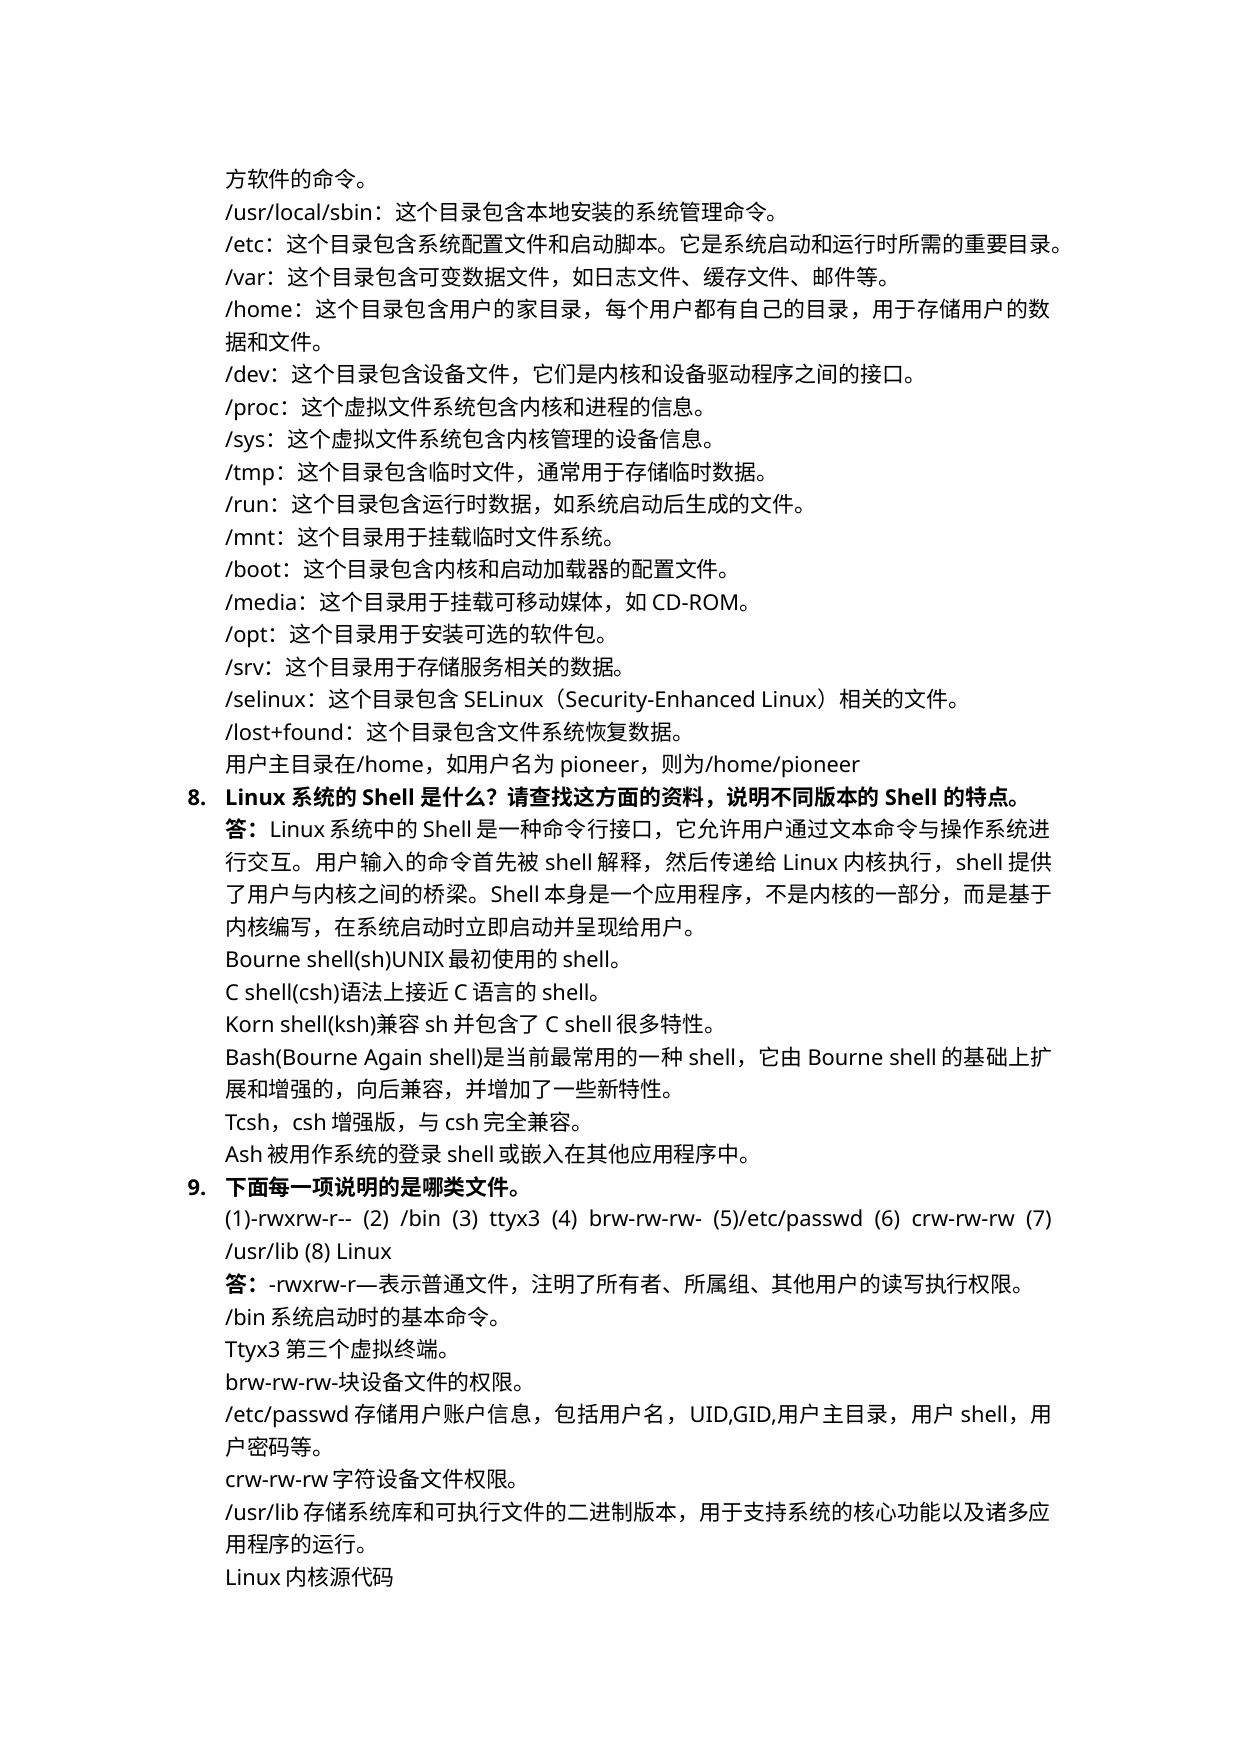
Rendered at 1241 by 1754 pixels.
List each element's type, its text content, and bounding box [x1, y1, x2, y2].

text /dev：这个目录包含设备文件，它们是内核和设备驱动程序之间的接口。 [225, 357, 1053, 389]
text /sys：这个虚拟文件系统包含内核管理的设备信息。 [225, 422, 1053, 454]
text /proc：这个虚拟文件系统包含内核和进程的信息。 [225, 389, 1053, 422]
text /usr/lib存储系统库和可执行文件的二进制版本，用于支持系统的核心功能以及诸多应用程序的运行。 [225, 1494, 1053, 1559]
text 用户主目录在/home，如用户名为pioneer，则为/home/pioneer [225, 747, 1053, 779]
text /opt：这个目录用于安装可选的软件包。 [225, 617, 1053, 649]
text Linux内核源代码 [225, 1559, 1053, 1592]
text Bourne shell(sh)UNIX最初使用的shell。 [225, 942, 1053, 974]
text /usr/local/sbin：这个目录包含本地安装的系统管理命令。 [225, 194, 1053, 227]
text /etc：这个目录包含系统配置文件和启动脚本。它是系统启动和运行时所需的重要目录。 [225, 227, 1053, 259]
text /selinux：这个目录包含SELinux（Security-Enhanced Linux）相关的文件。 [225, 682, 1053, 714]
text Korn shell(ksh)兼容sh并包含了C shell很多特性。 [225, 1007, 1053, 1039]
text crw-rw-rw字符设备文件权限。 [225, 1462, 1053, 1494]
text /home：这个目录包含用户的家目录，每个用户都有自己的目录，用于存储用户的数据和文件。 [225, 292, 1053, 357]
text Ttyx3第三个虚拟终端。 [225, 1332, 1053, 1364]
text brw-rw-rw-块设备文件的权限。 [225, 1364, 1053, 1397]
text /mnt：这个目录用于挂载临时文件系统。 [225, 519, 1053, 552]
text /lost+found：这个目录包含文件系统恢复数据。 [225, 714, 1053, 747]
list 下面每一项说明的是哪类文件。 [187, 1169, 1053, 1202]
text 答：-rwxrw-r—表示普通文件，注明了所有者、所属组、其他用户的读写执行权限。 [225, 1267, 1053, 1299]
text /srv：这个目录用于存储服务相关的数据。 [225, 649, 1053, 682]
list Linux 系统的 Shell 是什么？请查找这方面的资料，说明不同版本的 Shell 的特点。 [187, 779, 1053, 812]
text /etc/passwd存储用户账户信息，包括用户名，UID,GID,用户主目录，用户shell，用户密码等。 [225, 1397, 1053, 1462]
text Bash(Bourne Again shell)是当前最常用的一种shell，它由Bourne shell的基础上扩展和增强的，向后兼容，并增加了一些新特性。 [225, 1039, 1053, 1104]
text /var：这个目录包含可变数据文件，如日志文件、缓存文件、邮件等。 [225, 259, 1053, 292]
text C shell(csh)语法上接近C语言的shell。 [225, 974, 1053, 1007]
text 答：Linux系统中的Shell是一种命令行接口，它允许用户通过文本命令与操作系统进行交互。用户输入的命令首先被shell解释，然后传递给Linux内核执行，shell提供了用户与内核之间的桥梁。Shell本身是一个应用程序，不是内核的一部分，而是基于内核编写，在系统启动时立即启动并呈现给用户。 [225, 812, 1053, 942]
text (1)-rwxrw-r-- (2) /bin (3) ttyx3 (4) brw-rw-rw- (5)/etc/passwd (6) crw-rw-rw (7) /usr/lib (8) Linux [225, 1202, 1053, 1267]
text Tcsh，csh增强版，与csh完全兼容。 [225, 1104, 1053, 1137]
text Ash被用作系统的登录shell或嵌入在其他应用程序中。 [225, 1137, 1053, 1169]
text /tmp：这个目录包含临时文件，通常用于存储临时数据。 [225, 454, 1053, 487]
text /boot：这个目录包含内核和启动加载器的配置文件。 [225, 552, 1053, 584]
text /bin系统启动时的基本命令。 [225, 1299, 1053, 1332]
text /run：这个目录包含运行时数据，如系统启动后生成的文件。 [225, 487, 1053, 519]
text /media：这个目录用于挂载可移动媒体，如CD-ROM。 [225, 584, 1053, 617]
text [225, 162, 1053, 194]
